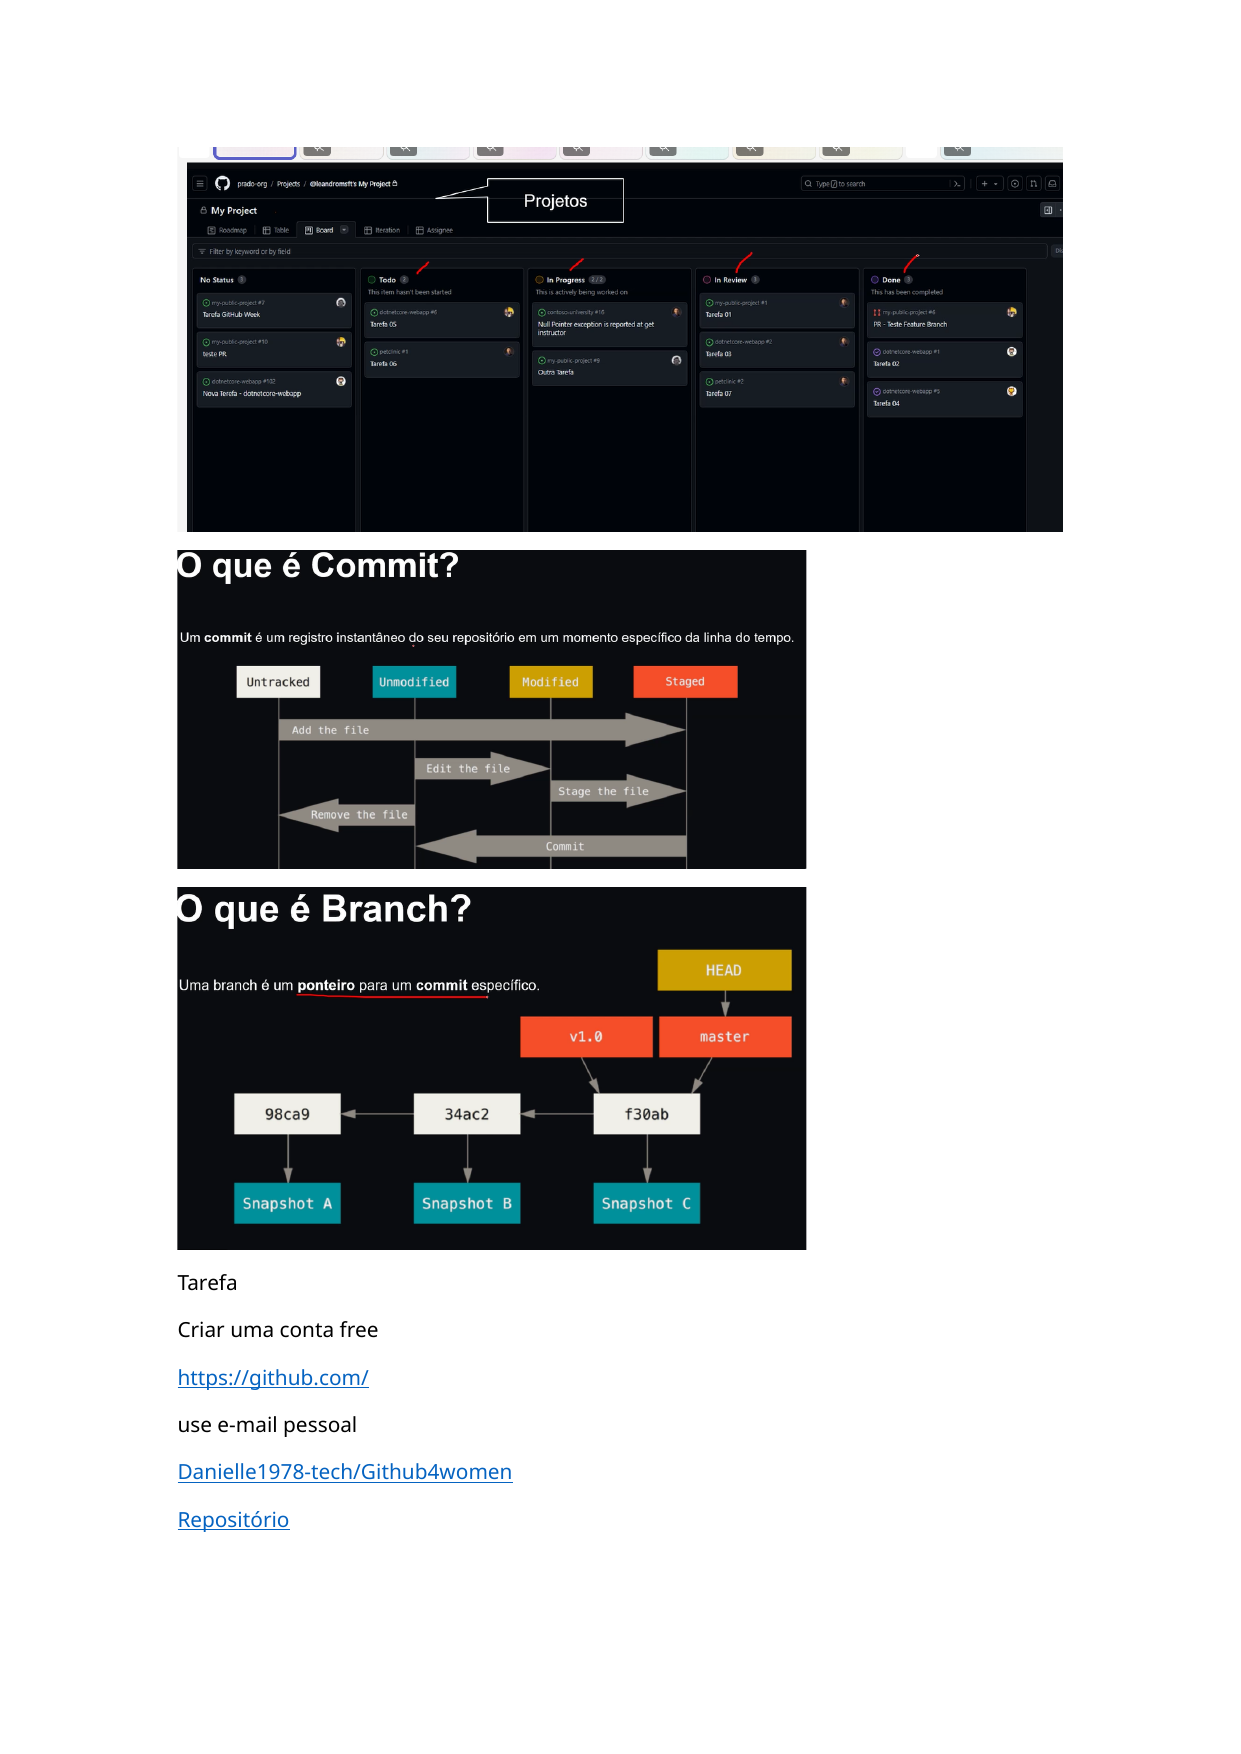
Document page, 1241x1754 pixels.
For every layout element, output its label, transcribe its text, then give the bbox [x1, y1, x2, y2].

text Repositório [177, 1505, 1063, 1533]
text use e-mail pessoal [177, 1410, 1063, 1439]
text Tarefa [177, 1268, 1063, 1297]
text Criar uma conta free [177, 1316, 1063, 1344]
text Danielle1978-tech/Github4women [177, 1457, 1063, 1486]
picture [177, 147, 1063, 532]
picture [177, 550, 807, 869]
picture [177, 887, 807, 1250]
text https://github.com/ [177, 1363, 1063, 1391]
